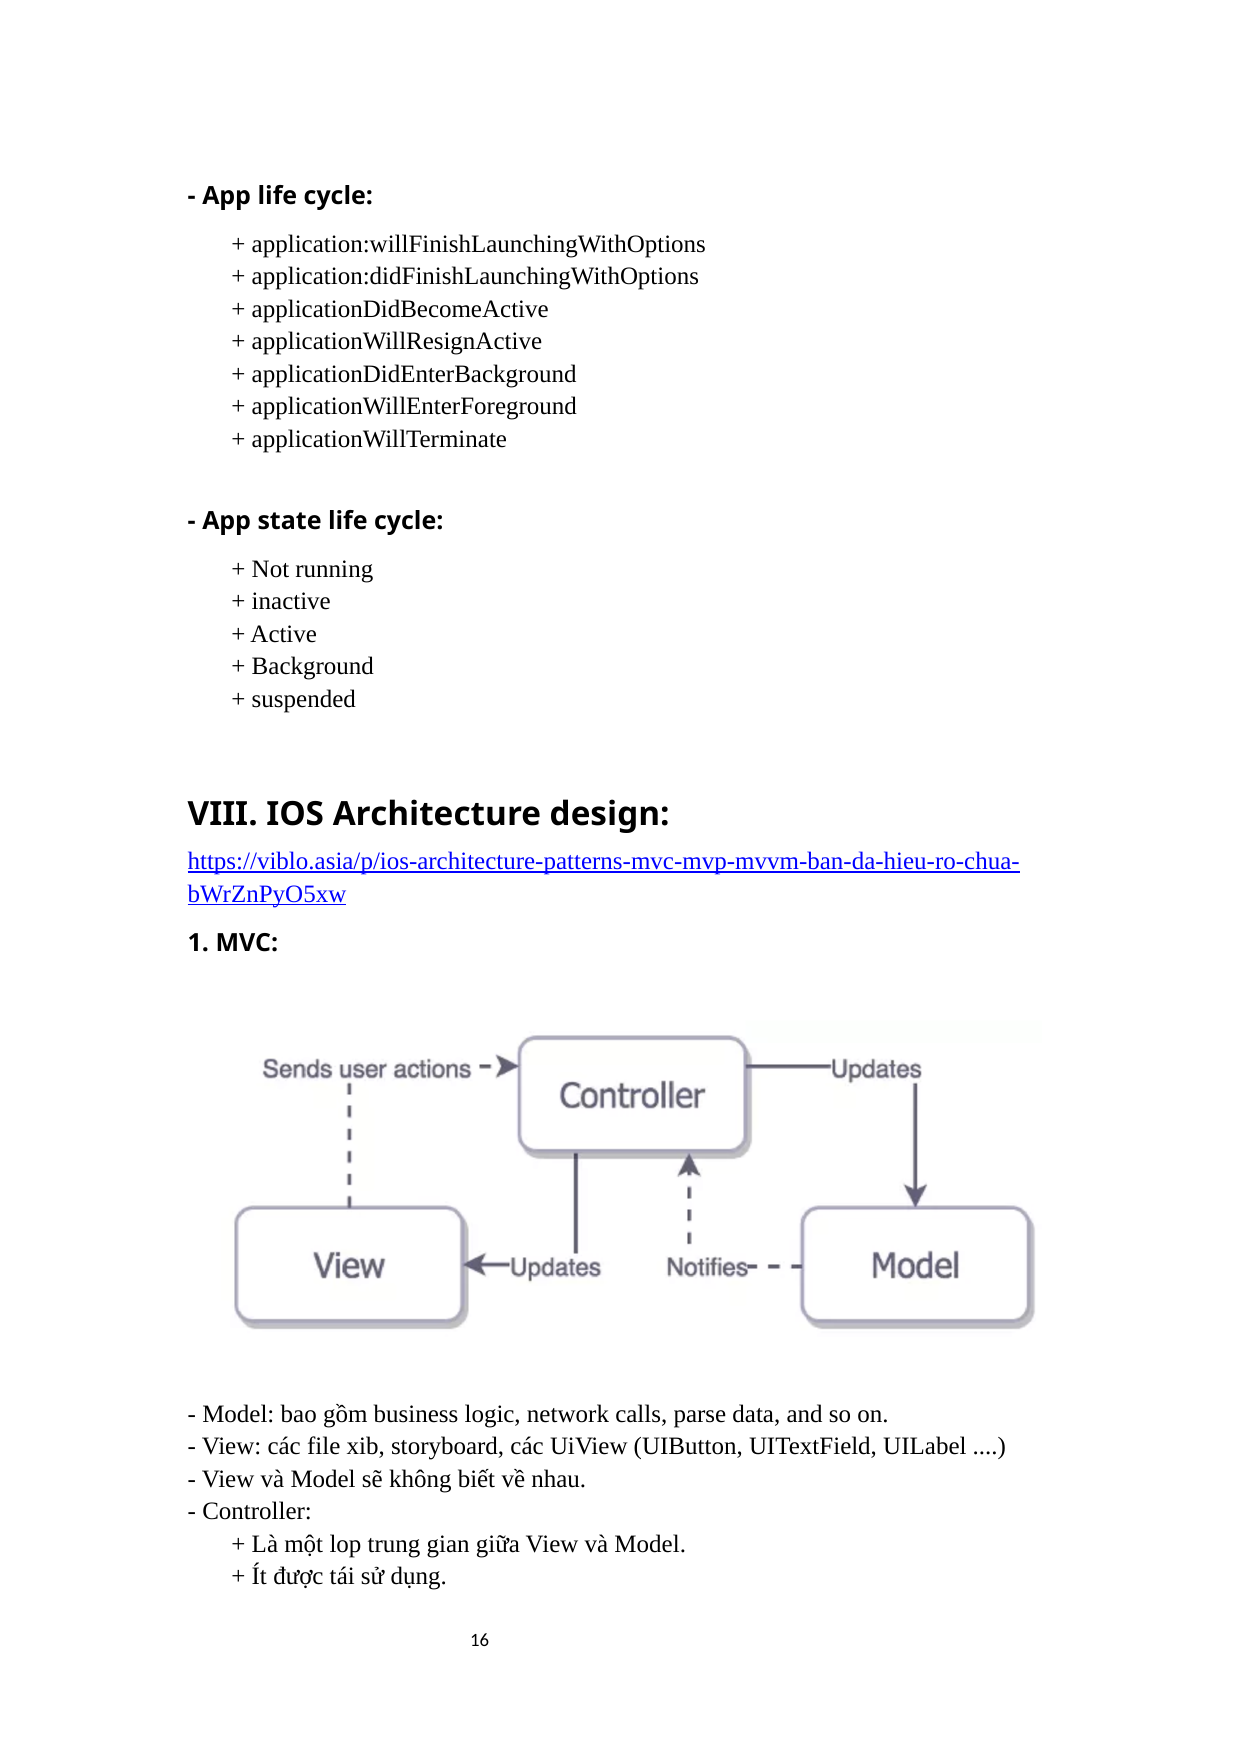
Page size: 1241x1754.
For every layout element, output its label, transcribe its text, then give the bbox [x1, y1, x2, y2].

list + applicationWillResignActive [187, 324, 1053, 357]
list - View và Model sẽ không biết về nhau. [187, 1462, 1053, 1494]
list + application:didFinishLaunchingWithOptions [187, 259, 1053, 292]
list + Active [187, 617, 1053, 649]
list + Not running [187, 552, 1053, 584]
list + applicationWillTerminate [187, 422, 1053, 454]
list + Background [187, 649, 1053, 682]
list - Model: bao gồm business logic, network calls, parse data, and so on. [187, 1397, 1053, 1429]
list + application:willFinishLaunchingWithOptions [187, 227, 1053, 259]
list + applicationDidEnterBackground [187, 357, 1053, 389]
list + applicationDidBecomeActive [187, 292, 1053, 324]
list + inactive [187, 584, 1053, 617]
list + suspended [187, 682, 1053, 714]
list + applicationWillEnterForeground [187, 389, 1053, 422]
list + Là một lop trung gian giữa View và Model. [187, 1527, 1053, 1559]
picture [187, 988, 1053, 1351]
list - View: các file xib, storyboard, các UiView (UIButton, UITextField, UILabel ....) [187, 1429, 1053, 1462]
list + Ít được tái sử dụng. [187, 1559, 1053, 1592]
list VIII. IOS Architecture design: [187, 779, 1053, 844]
list MVC: [187, 909, 1053, 974]
list - App life cycle: [187, 162, 1053, 227]
list https://viblo.asia/p/ios-architecture-patterns-mvc-mvp-mvvm-ban-da-hieu-ro-chua-bWrZnPyO5xw [187, 844, 1053, 909]
list - Controller: [187, 1494, 1053, 1527]
list - App state life cycle: [187, 487, 1053, 552]
